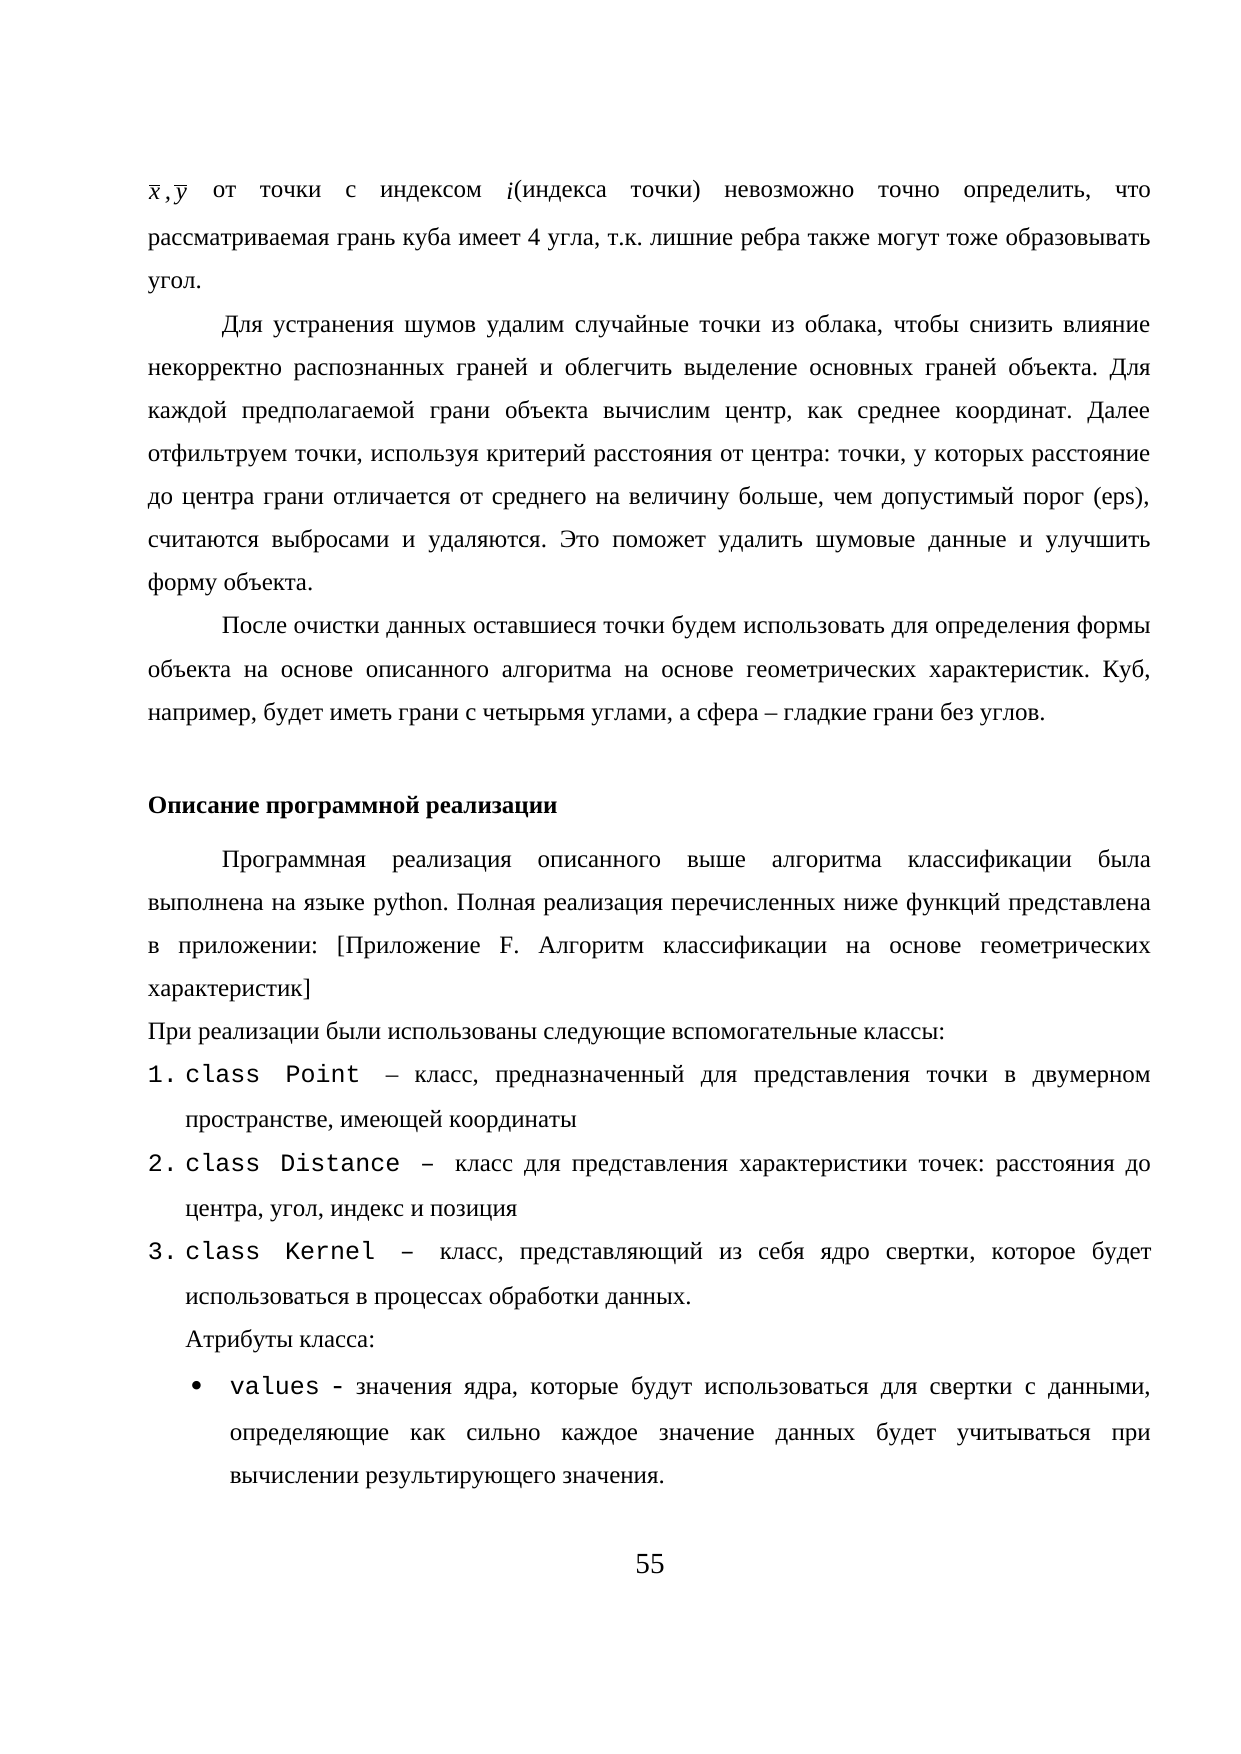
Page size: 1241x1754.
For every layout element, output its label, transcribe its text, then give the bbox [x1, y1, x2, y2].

list class Kernel – класс, представляющий из себя ядро свертки, которое будет использоваться в процессах обработки данных. [148, 1236, 1152, 1310]
list class Distance – класс для представления характеристики точек: расстояния до центра, угол, индекс и позиция [148, 1148, 1152, 1222]
text Программная реализация описанного выше алгоритма классификации была выполнена на языке python. Полная реализация перечисленных ниже функций представлена в приложении: [Приложение F. Алгоритм классификации на основе геометрических характеристик] [148, 844, 1152, 1002]
list class Point – класс, предназначенный для представления точки в двумерном пространстве, имеющей координаты [148, 1059, 1152, 1133]
list Атрибуты класса: [185, 1324, 1152, 1353]
list values - значения ядра, которые будут использоваться для свертки с данными, определяющие как сильно каждое значение данных будет учитываться при вычислении результирующего значения. [192, 1367, 1152, 1488]
text При реализации были использованы следующие вспомогательные классы: [148, 1016, 1152, 1045]
subtitle Описание программной реализации [148, 790, 1152, 819]
text После очистки данных оставшиеся точки будем использовать для определения формы объекта на основе описанного алгоритма на основе геометрических характеристик. Куб, например, будет иметь грани с четырьмя углами, а сфера – гладкие грани без углов. [148, 611, 1152, 726]
text Для устранения шумов удалим случайные точки из облака, чтобы снизить влияние некорректно распознанных граней и облегчить выделение основных граней объекта. Для каждой предполагаемой грани объекта вычислим центр, как среднее координат. Далее отфильтруем точки, используя критерий расстояния от центра: точки, у которых расстояние до центра грани отличается от среднего на величину больше, чем допустимый порог (eps), считаются выбросами и удаляются. Это поможет удалить шумовые данные и улучшить форму объекта. [148, 309, 1152, 596]
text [148, 174, 1152, 294]
